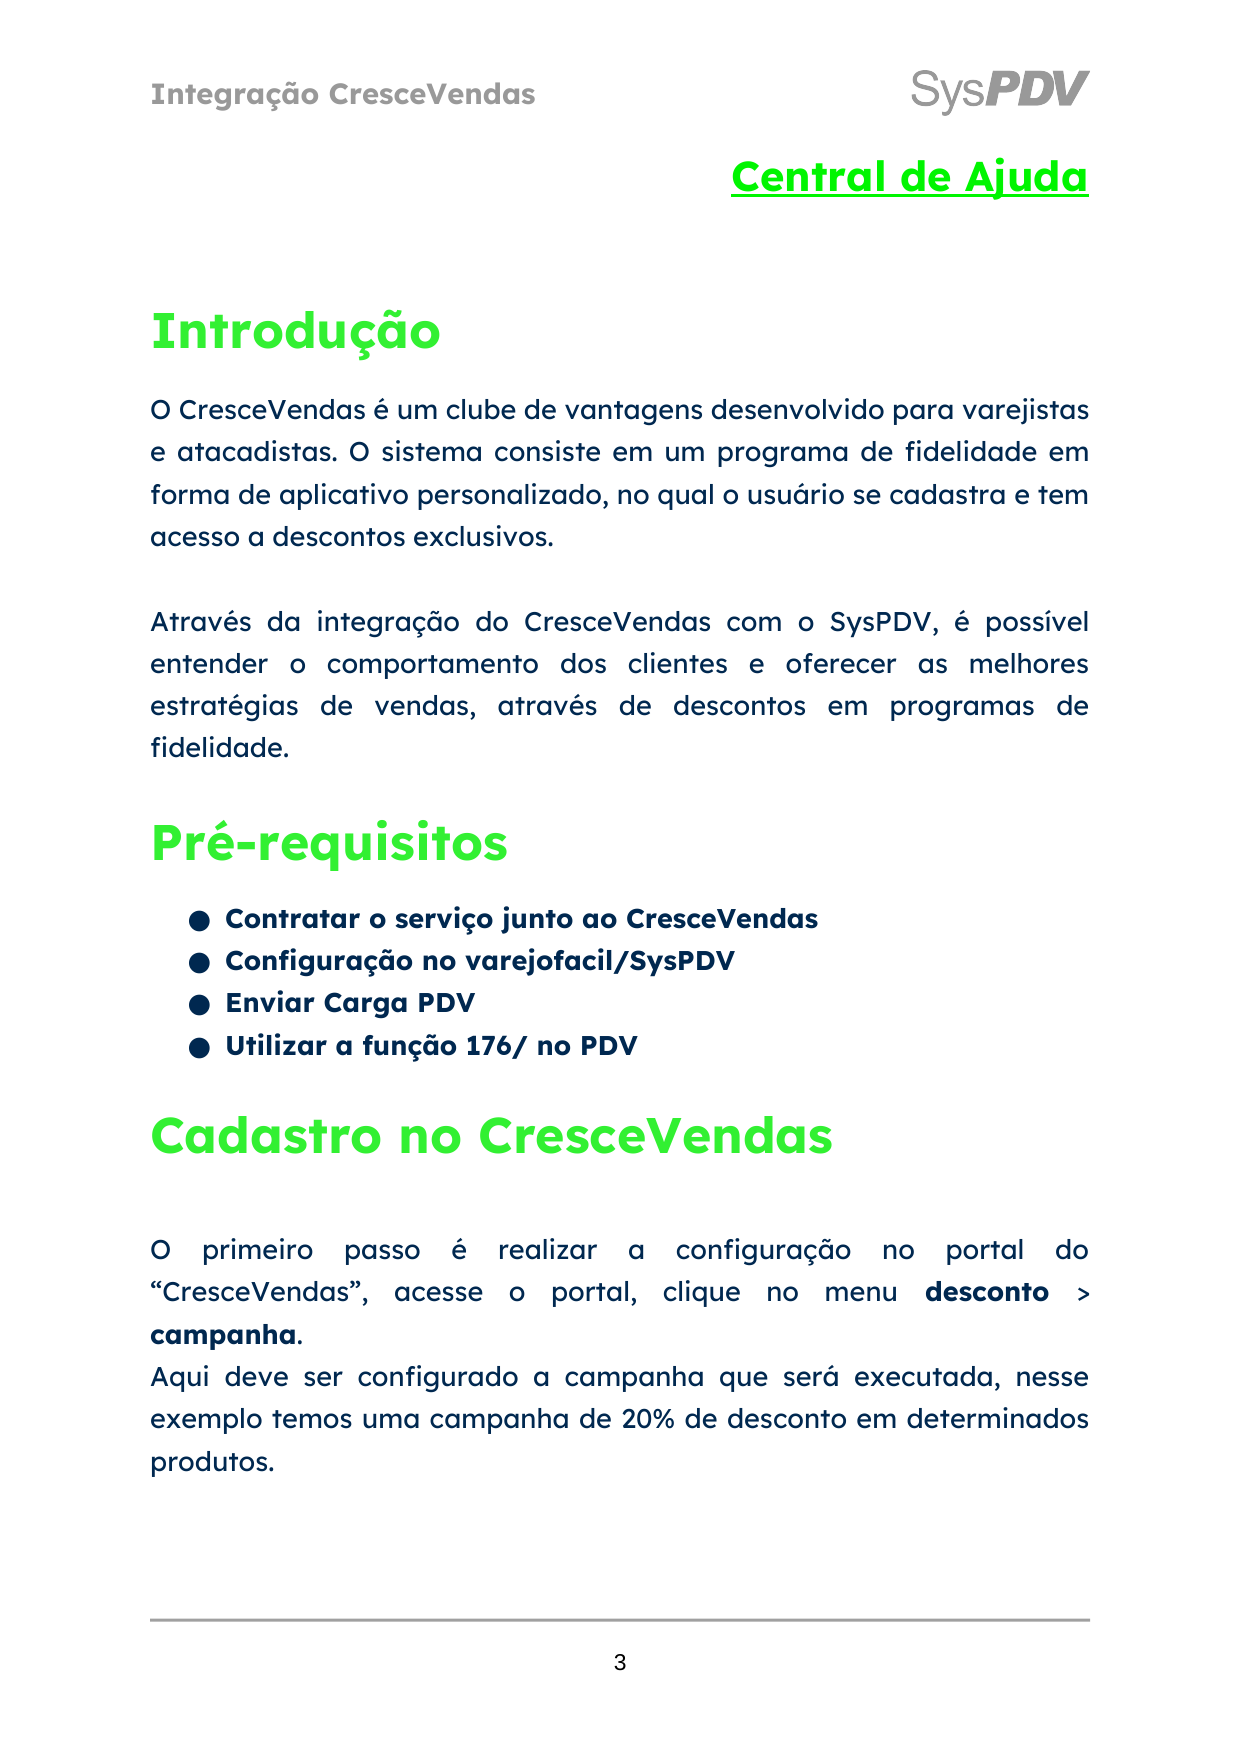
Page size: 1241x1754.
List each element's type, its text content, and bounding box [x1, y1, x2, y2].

text Aqui deve ser configurado a campanha que será executada, nesse exemplo temos uma campanha de 20% de desconto em determinados produtos. [150, 1359, 1090, 1478]
list Contratar o serviço junto ao CresceVendas [187, 901, 1090, 935]
list Enviar Carga PDV [187, 986, 1090, 1019]
text O primeiro passo é realizar a configuração no portal do “CresceVendas”, acesse o portal, clique no menu desconto > campanha. [150, 1232, 1090, 1351]
list Configuração no varejofacil/SysPDV [187, 943, 1090, 977]
text O CresceVendas é um clube de vantagens desenvolvido para varejistas e atacadistas. O sistema consiste em um programa de fidelidade em forma de aplicativo personalizado, no qual o usuário se cadastra e tem acesso a descontos exclusivos. [150, 392, 1090, 553]
subtitle Cadastro no CresceVendas [150, 1104, 1090, 1166]
list Utilizar a função 176/ no PDV [187, 1028, 1090, 1062]
text Introdução [150, 299, 1090, 361]
text nossa Central de Ajuda [504, 150, 1090, 232]
text Através da integração do CresceVendas com o SysPDV, é possível entender o comportamento dos clientes e oferecer as melhores estratégias de vendas, através de descontos em programas de fidelidade. [150, 604, 1090, 764]
subtitle Pré-requisitos [150, 811, 1090, 873]
picture [911, 70, 1091, 116]
